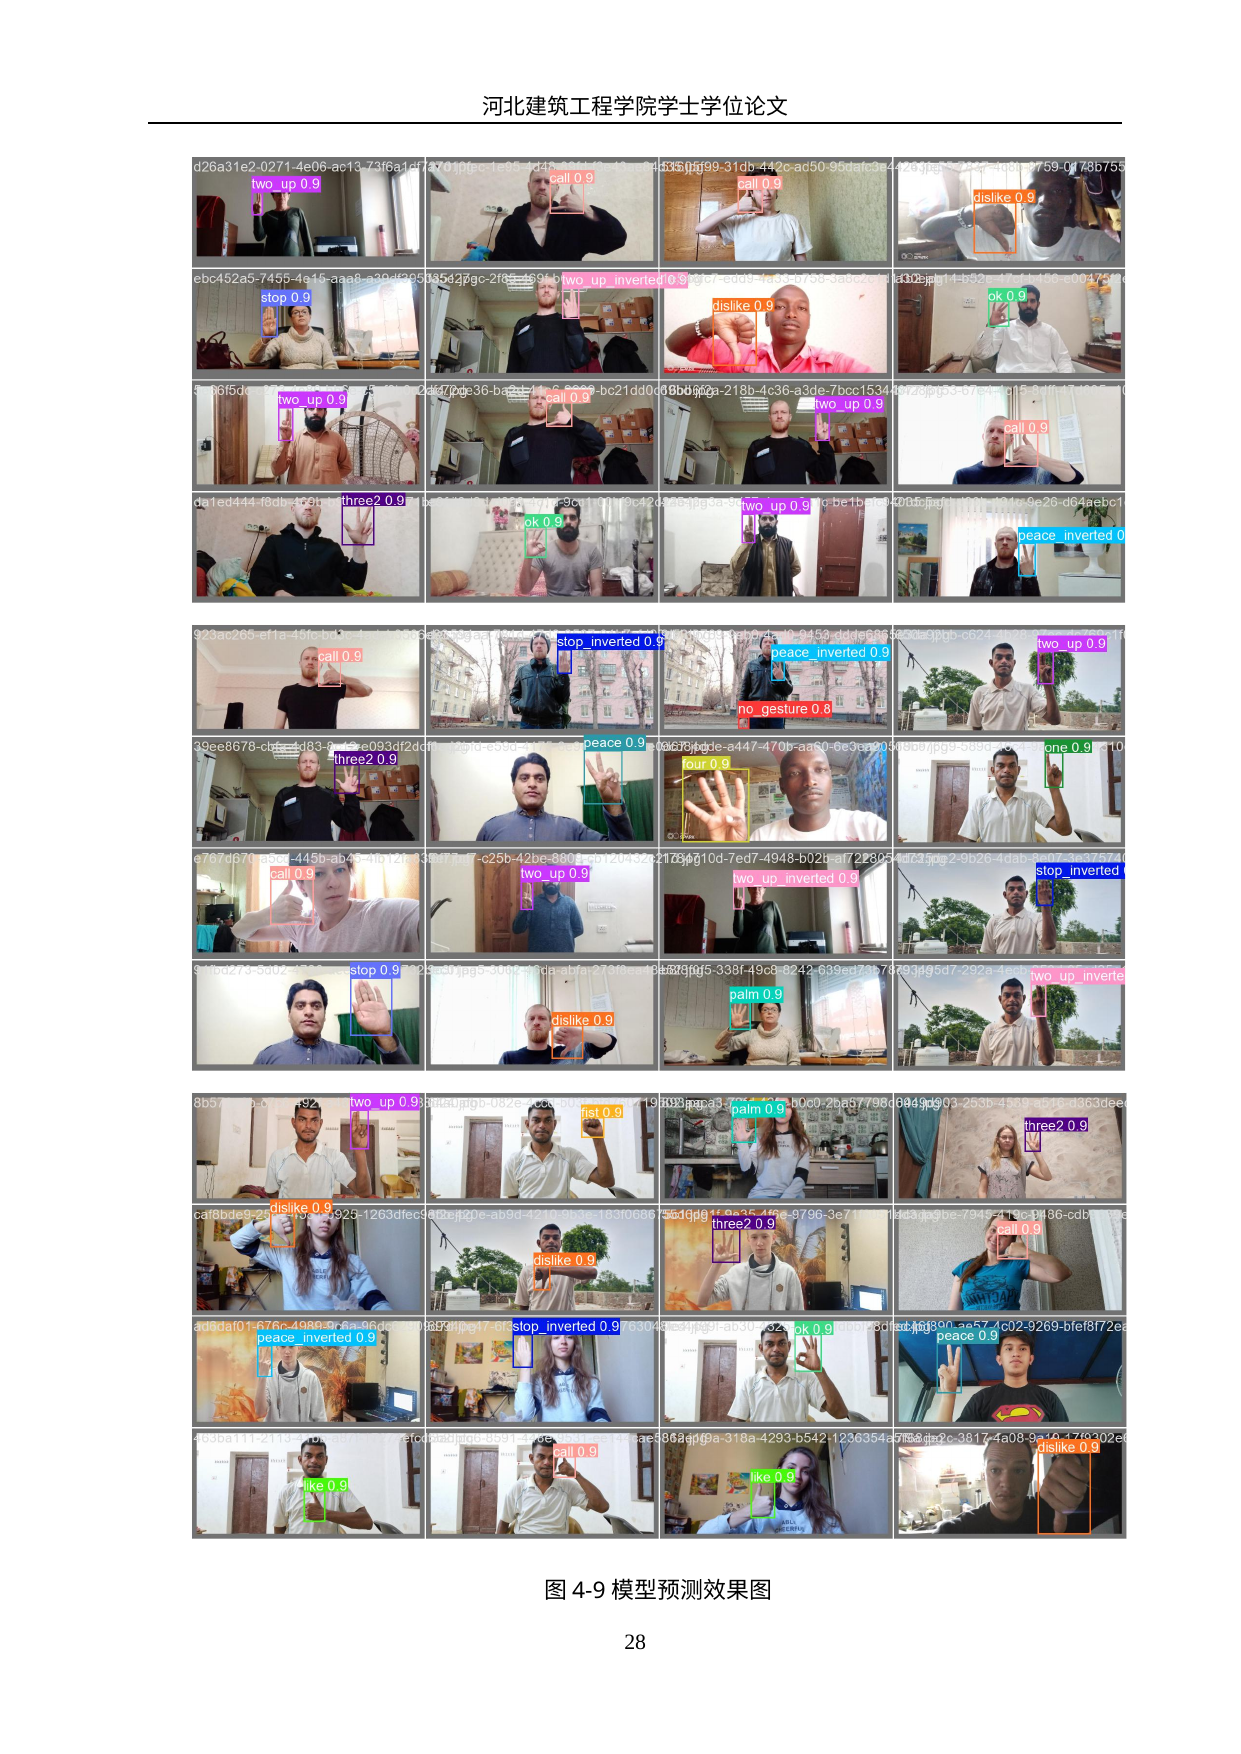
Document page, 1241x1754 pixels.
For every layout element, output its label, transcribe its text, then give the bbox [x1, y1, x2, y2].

picture [191, 624, 1126, 1071]
text 图 4-9 模型预测效果图 [148, 1572, 1122, 1606]
picture [191, 157, 1126, 603]
picture [191, 1092, 1127, 1539]
